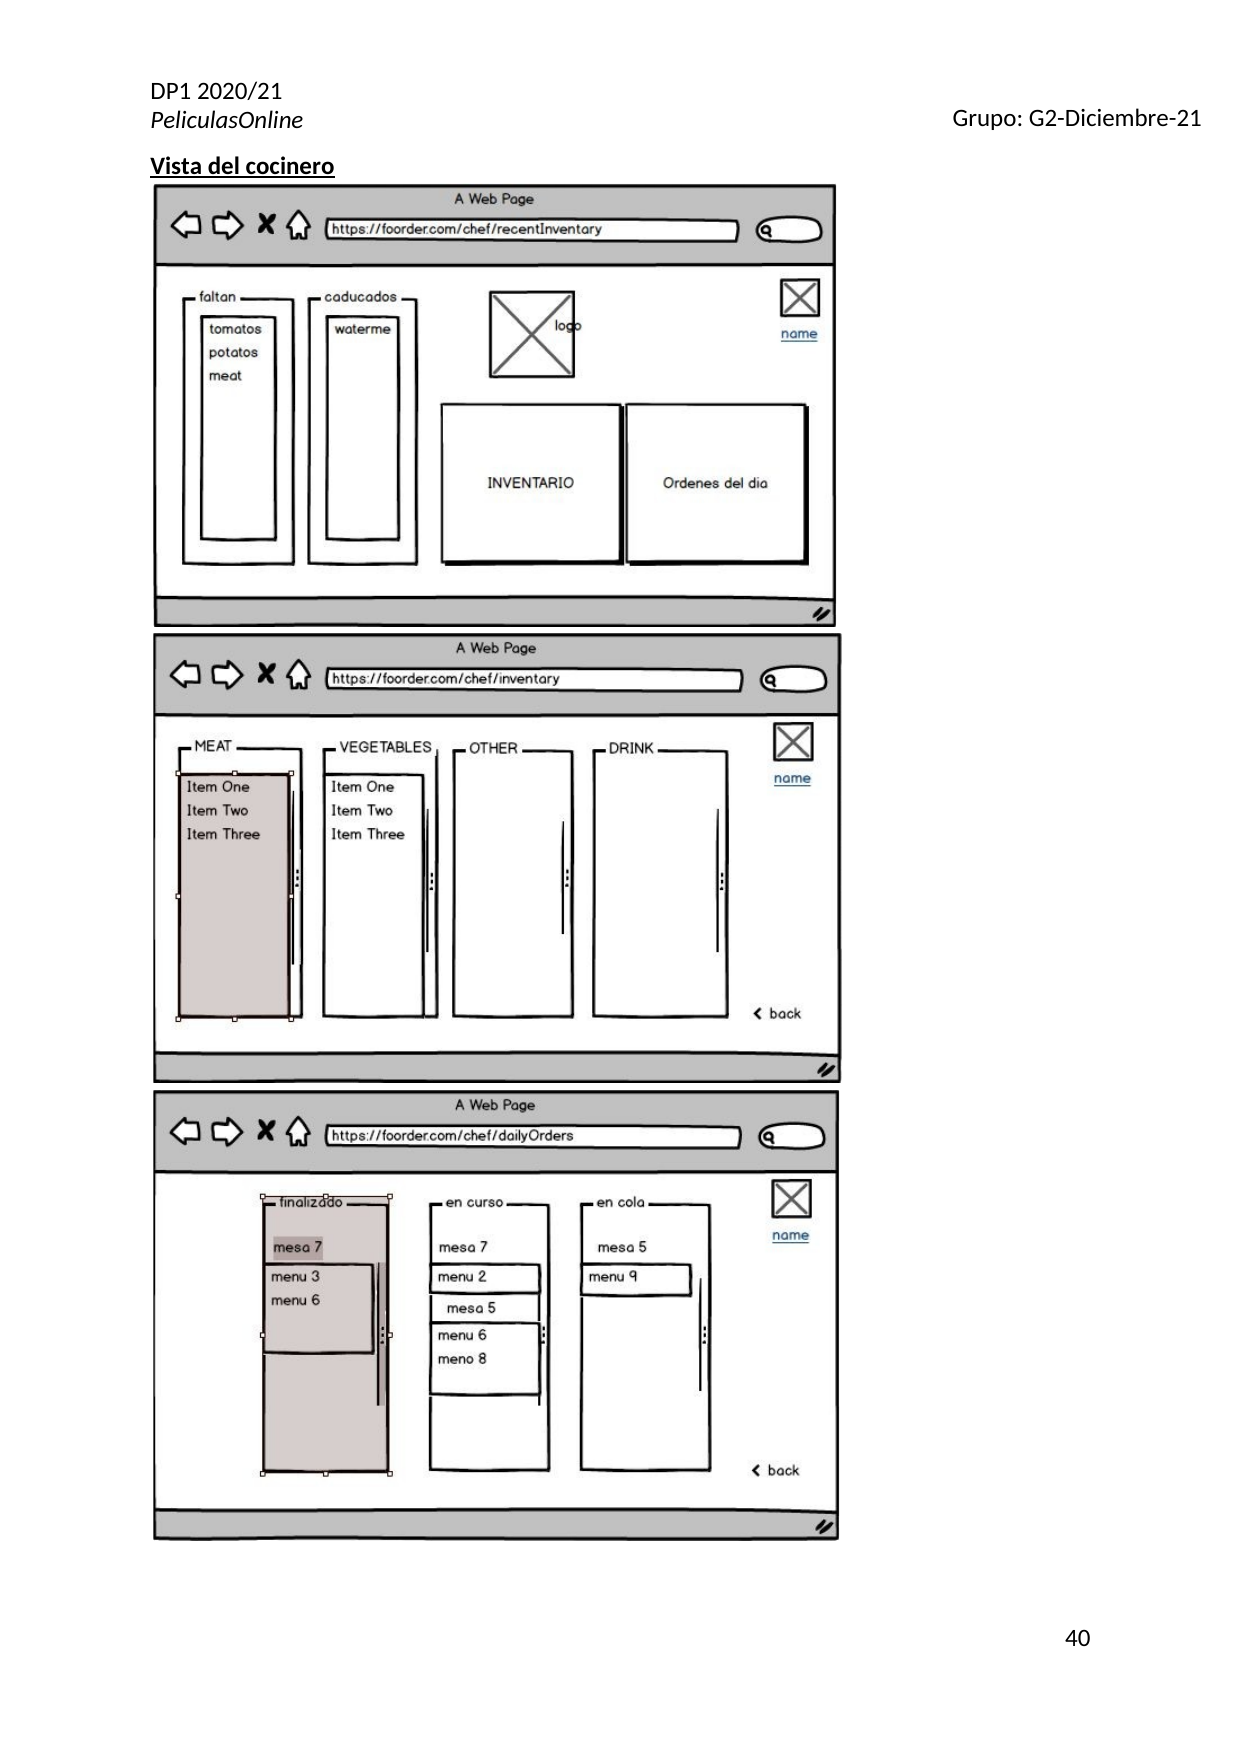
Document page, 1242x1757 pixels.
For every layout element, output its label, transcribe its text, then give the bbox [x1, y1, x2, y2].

picture [153, 183, 837, 627]
text Vista del cocinero [150, 150, 1106, 181]
picture [153, 633, 843, 1083]
picture [153, 1090, 840, 1541]
